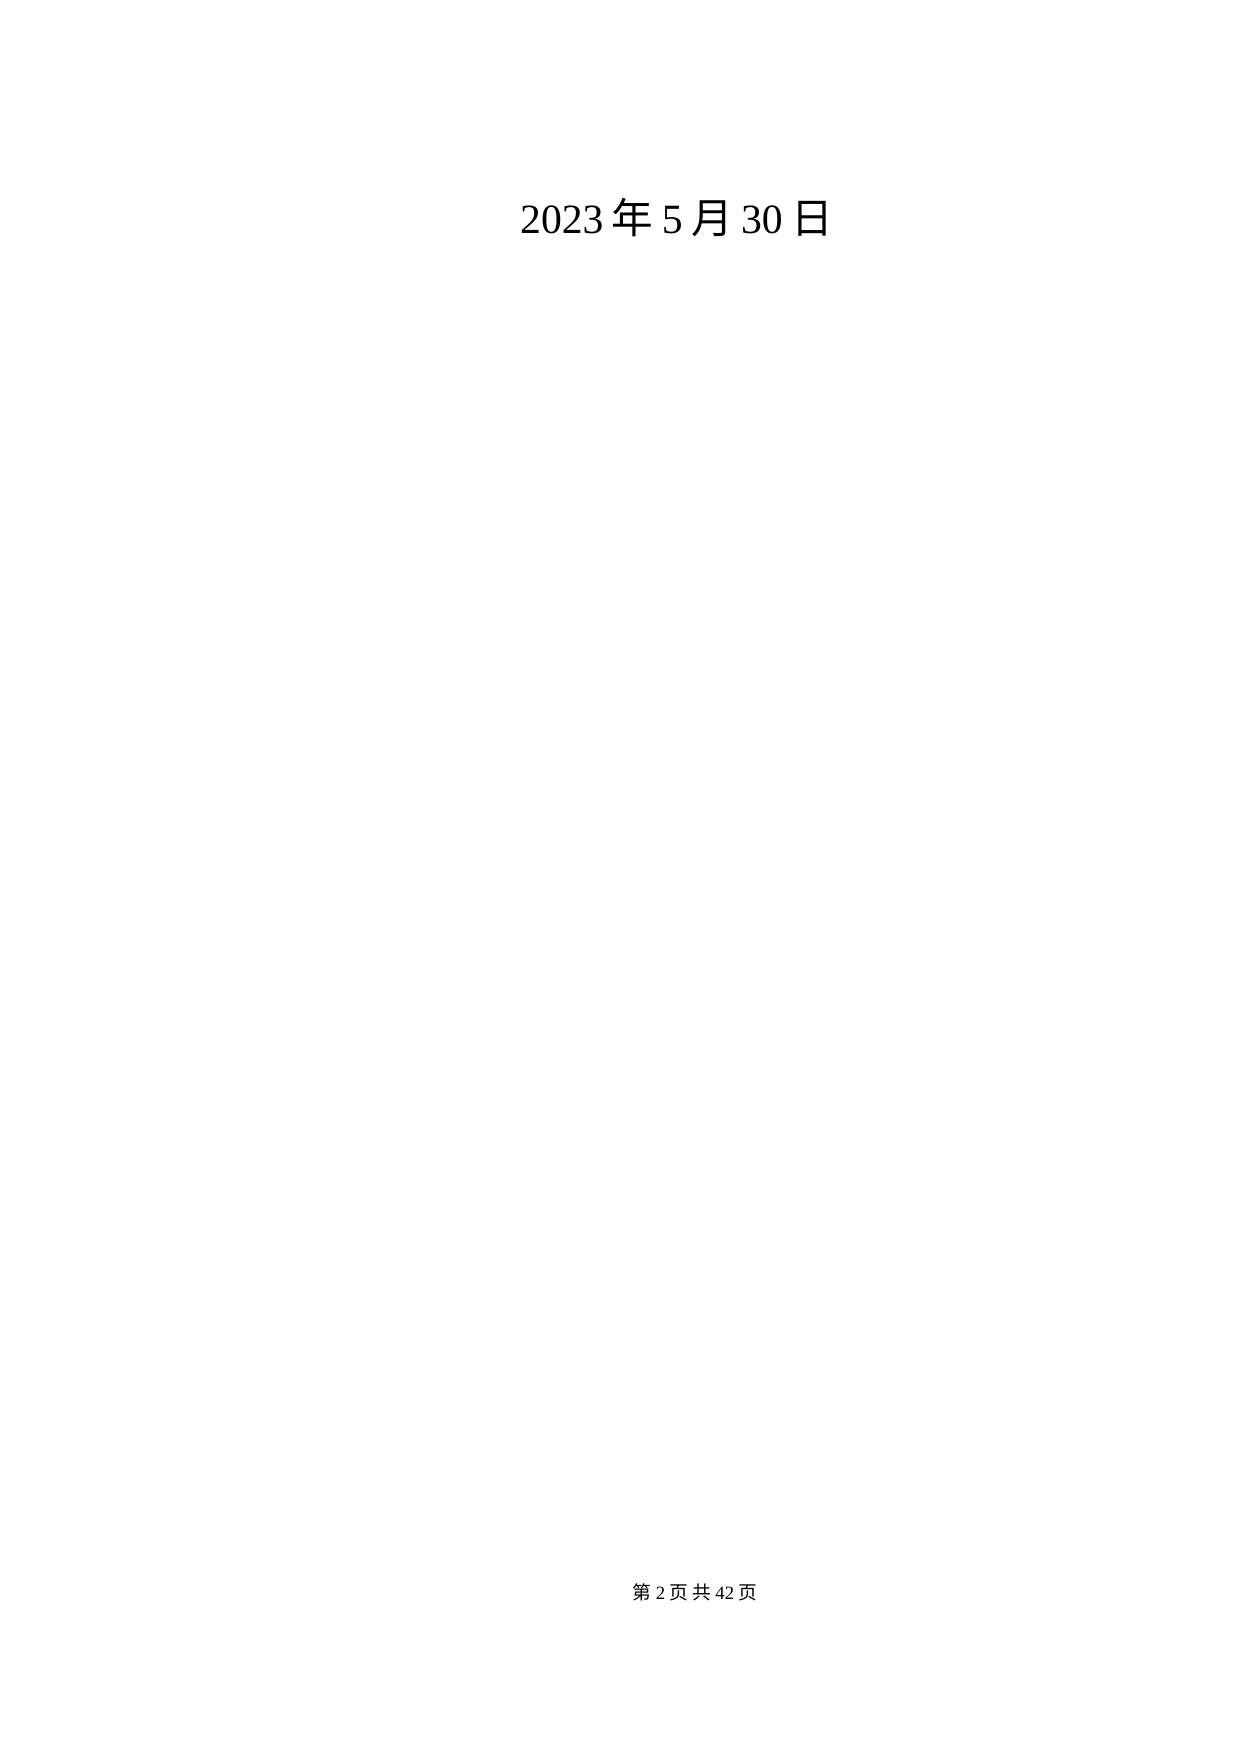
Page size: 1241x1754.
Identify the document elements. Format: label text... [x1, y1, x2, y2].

text 2023年5月30日 [230, 181, 1122, 249]
